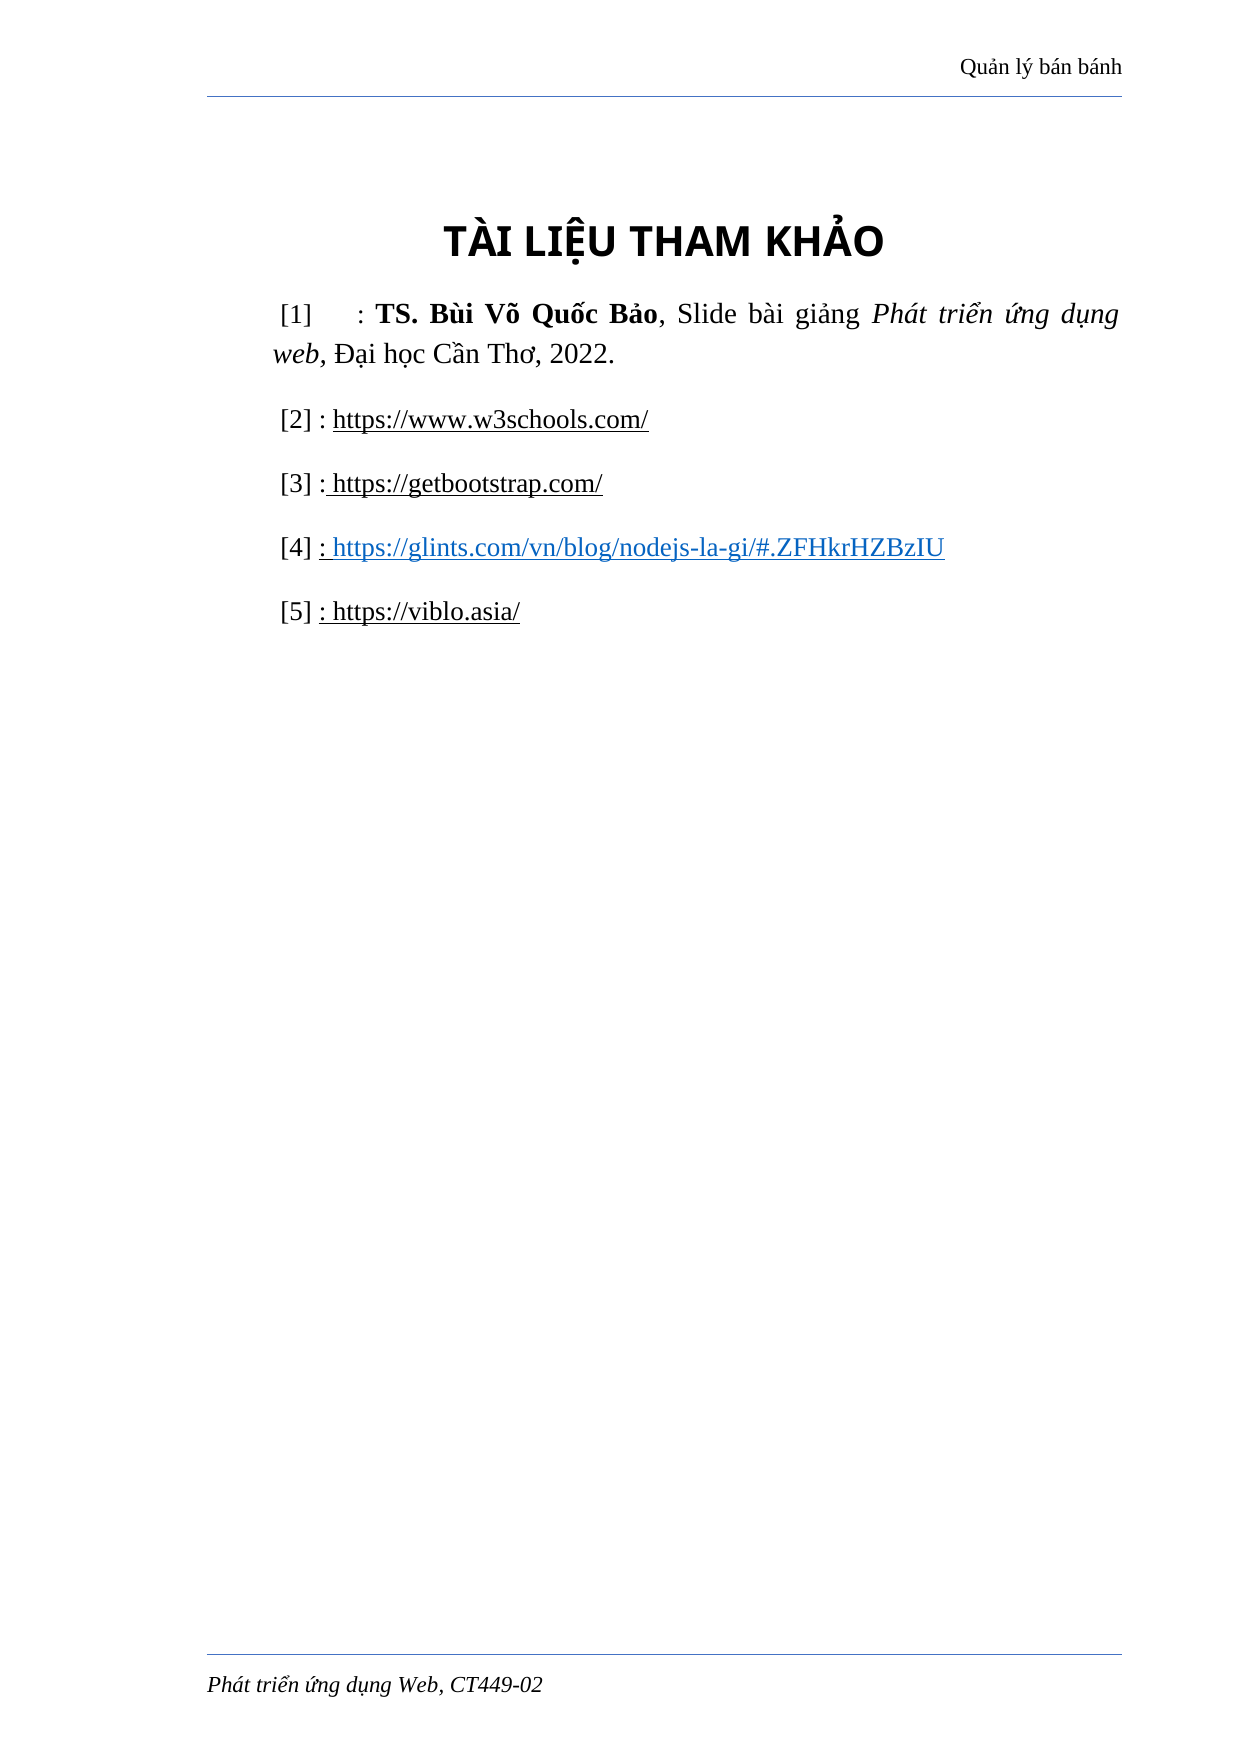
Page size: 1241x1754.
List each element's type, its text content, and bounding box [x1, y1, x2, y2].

list : https://viblo.asia/ [280, 595, 1122, 627]
list : TS. Bùi Võ Quốc Bảo, Slide bài giảng Phát triển ứng dụng web, Đại học Cần Thơ, 2022. [272, 296, 1122, 370]
list : https://getbootstrap.com/ [280, 467, 1122, 499]
list : https://www.w3schools.com/ [280, 403, 1122, 435]
list : https://glints.com/vn/blog/nodejs-la-gi/#.ZFHkrHZBzIU [280, 531, 1122, 563]
subtitle TÀI LIỆU THAM KHẢO [207, 212, 1122, 268]
